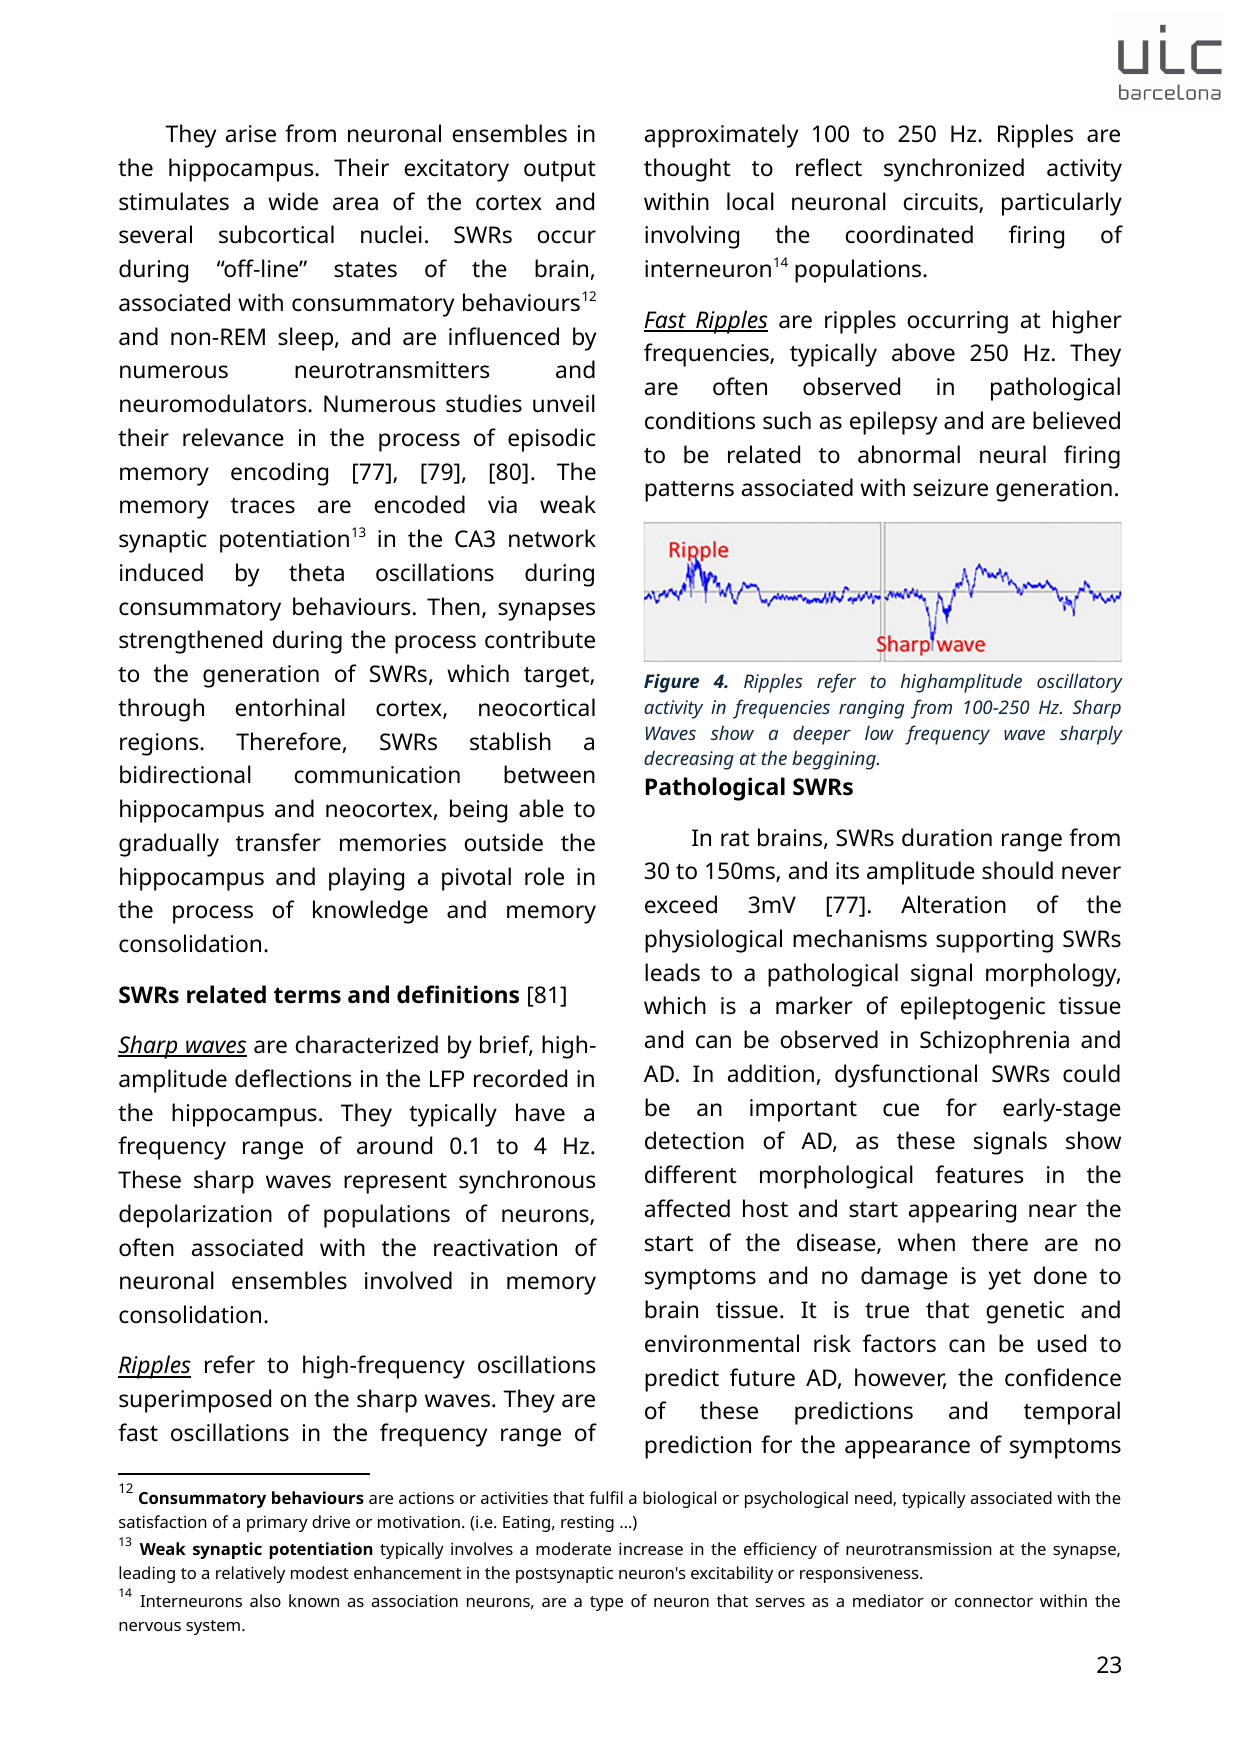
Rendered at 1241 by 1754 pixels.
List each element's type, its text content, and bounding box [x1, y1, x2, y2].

text Ripples refer to high-frequency oscillations superimposed on the sharp waves. They are fast oscillations in the frequency range of approximately 100 to 250 Hz. Ripples are thought to reflect synchronized activity within local neuronal circuits, particularly involving the coordinated firing of interneuron populations. [118, 1349, 596, 1448]
picture [1110, 11, 1229, 110]
text They arise from neuronal ensembles in the hippocampus. Their excitatory output stimulates a wide area of the cortex and several subcortical nuclei. SWRs occur during “off-line” states of the brain, associated with consummatory behaviours and non-REM sleep, and are inﬂuenced by numerous neurotransmitters and neuromodulators. Numerous studies unveil their relevance in the process of episodic memory encoding . The memory traces are encoded via weak synaptic potentiation in the CA3 network induced by theta oscillations during consummatory behaviours. Then, synapses strengthened during the process contribute to the generation of SWRs, which target, through entorhinal cortex, neocortical regions. Therefore, SWRs stablish a bidirectional communication between hippocampus and neocortex, being able to gradually transfer memories outside the hippocampus and playing a pivotal role in the process of knowledge and memory consolidation. [118, 118, 596, 959]
text SWRs related terms and definitions [118, 978, 596, 1010]
text Pathological SWRs [644, 771, 1122, 802]
text Fast Ripples are ripples occurring at higher frequencies, typically above 250 Hz. They are often observed in pathological conditions such as epilepsy and are believed to be related to abnormal neural firing patterns associated with seizure generation. [644, 303, 1122, 503]
text Ripples refer to high-frequency oscillations superimposed on the sharp waves. They are fast oscillations in the frequency range of approximately 100 to 250 Hz. Ripples are thought to reflect synchronized activity within local neuronal circuits, particularly involving the coordinated firing of interneuron populations. [644, 118, 1122, 284]
text Sharp waves are characterized by brief, high-amplitude deflections in the LFP recorded in the hippocampus. They typically have a frequency range of around 0.1 to 4 Hz. These sharp waves represent synchronous depolarization of populations of neurons, often associated with the reactivation of neuronal ensembles involved in memory consolidation. [118, 1029, 596, 1330]
picture [643, 522, 1122, 662]
